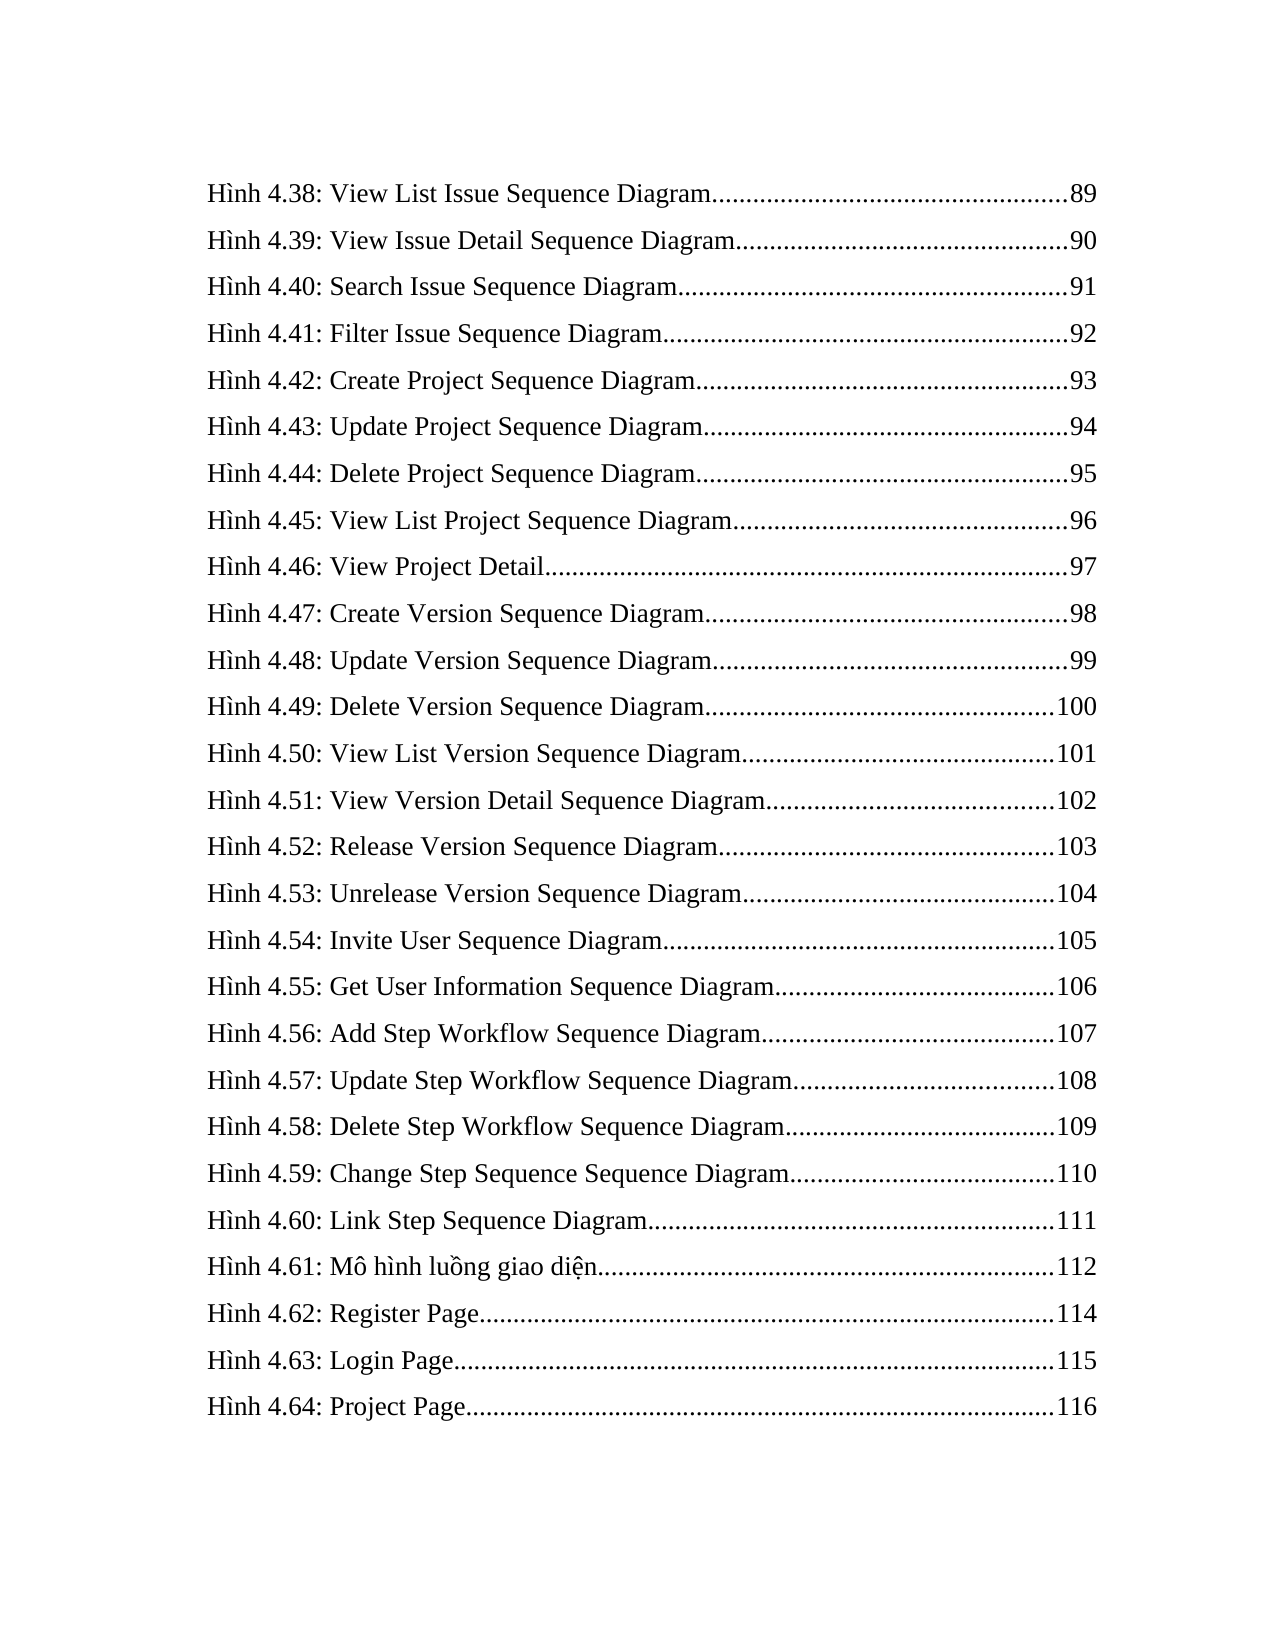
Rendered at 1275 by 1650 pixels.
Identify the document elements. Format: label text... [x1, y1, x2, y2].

text Hình 4.64: Project Page 116 [207, 1391, 1098, 1422]
text Hình 4.63: Login Page 115 [207, 1344, 1098, 1375]
text Hình 4.57: Update Step Workflow Sequence Diagram 108 [207, 1064, 1098, 1095]
text Hình 4.56: Add Step Workflow Sequence Diagram 107 [207, 1017, 1098, 1048]
text Hình 4.49: Delete Version Sequence Diagram 100 [207, 691, 1098, 722]
text Hình 4.61: Mô hình luồng giao diện 112 [207, 1251, 1098, 1282]
text Hình 4.40: Search Issue Sequence Diagram 91 [207, 271, 1098, 302]
text Hình 4.55: Get User Information Sequence Diagram 106 [207, 971, 1098, 1002]
text Hình 4.58: Delete Step Workflow Sequence Diagram 109 [207, 1111, 1098, 1142]
text Hình 4.42: Create Project Sequence Diagram 93 [207, 364, 1098, 395]
text Hình 4.50: View List Version Sequence Diagram 101 [207, 737, 1098, 768]
text Hình 4.38: View List Issue Sequence Diagram 89 [207, 177, 1098, 208]
text Hình 4.62: Register Page 114 [207, 1297, 1098, 1328]
text Hình 4.52: Release Version Sequence Diagram 103 [207, 831, 1098, 862]
text Hình 4.54: Invite User Sequence Diagram 105 [207, 924, 1098, 955]
text Hình 4.46: View Project Detail 97 [207, 551, 1098, 582]
text Hình 4.59: Change Step Sequence Sequence Diagram 110 [207, 1157, 1098, 1188]
text Hình 4.43: Update Project Sequence Diagram 94 [207, 411, 1098, 442]
text Hình 4.44: Delete Project Sequence Diagram 95 [207, 457, 1098, 488]
text Hình 4.48: Update Version Sequence Diagram 99 [207, 644, 1098, 675]
text Hình 4.51: View Version Detail Sequence Diagram 102 [207, 784, 1098, 815]
text Hình 4.60: Link Step Sequence Diagram 111 [207, 1204, 1098, 1235]
text Hình 4.53: Unrelease Version Sequence Diagram 104 [207, 877, 1098, 908]
text Hình 4.45: View List Project Sequence Diagram 96 [207, 504, 1098, 535]
text Hình 4.39: View Issue Detail Sequence Diagram 90 [207, 224, 1098, 255]
text Hình 4.47: Create Version Sequence Diagram 98 [207, 597, 1098, 628]
text Hình 4.41: Filter Issue Sequence Diagram 92 [207, 317, 1098, 348]
